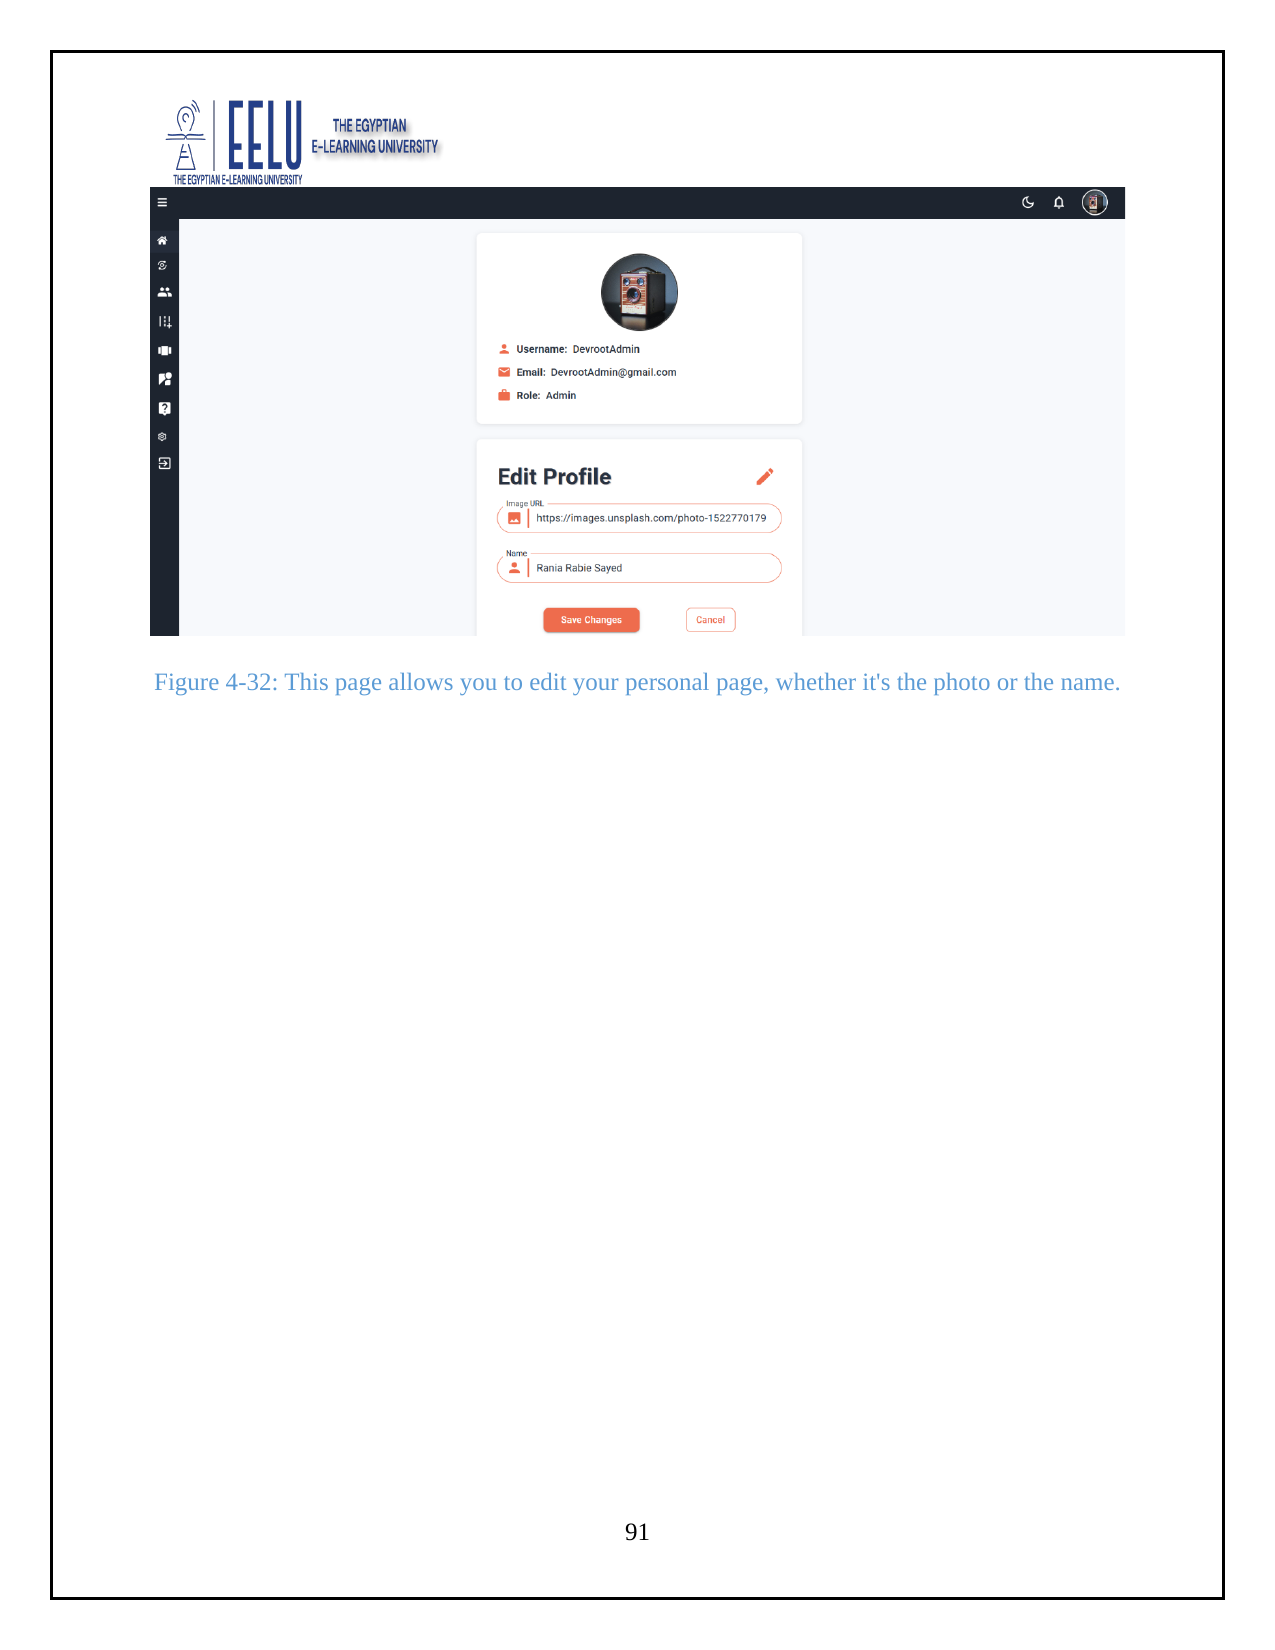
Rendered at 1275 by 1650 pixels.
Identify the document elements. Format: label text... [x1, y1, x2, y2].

picture [150, 75, 1125, 636]
